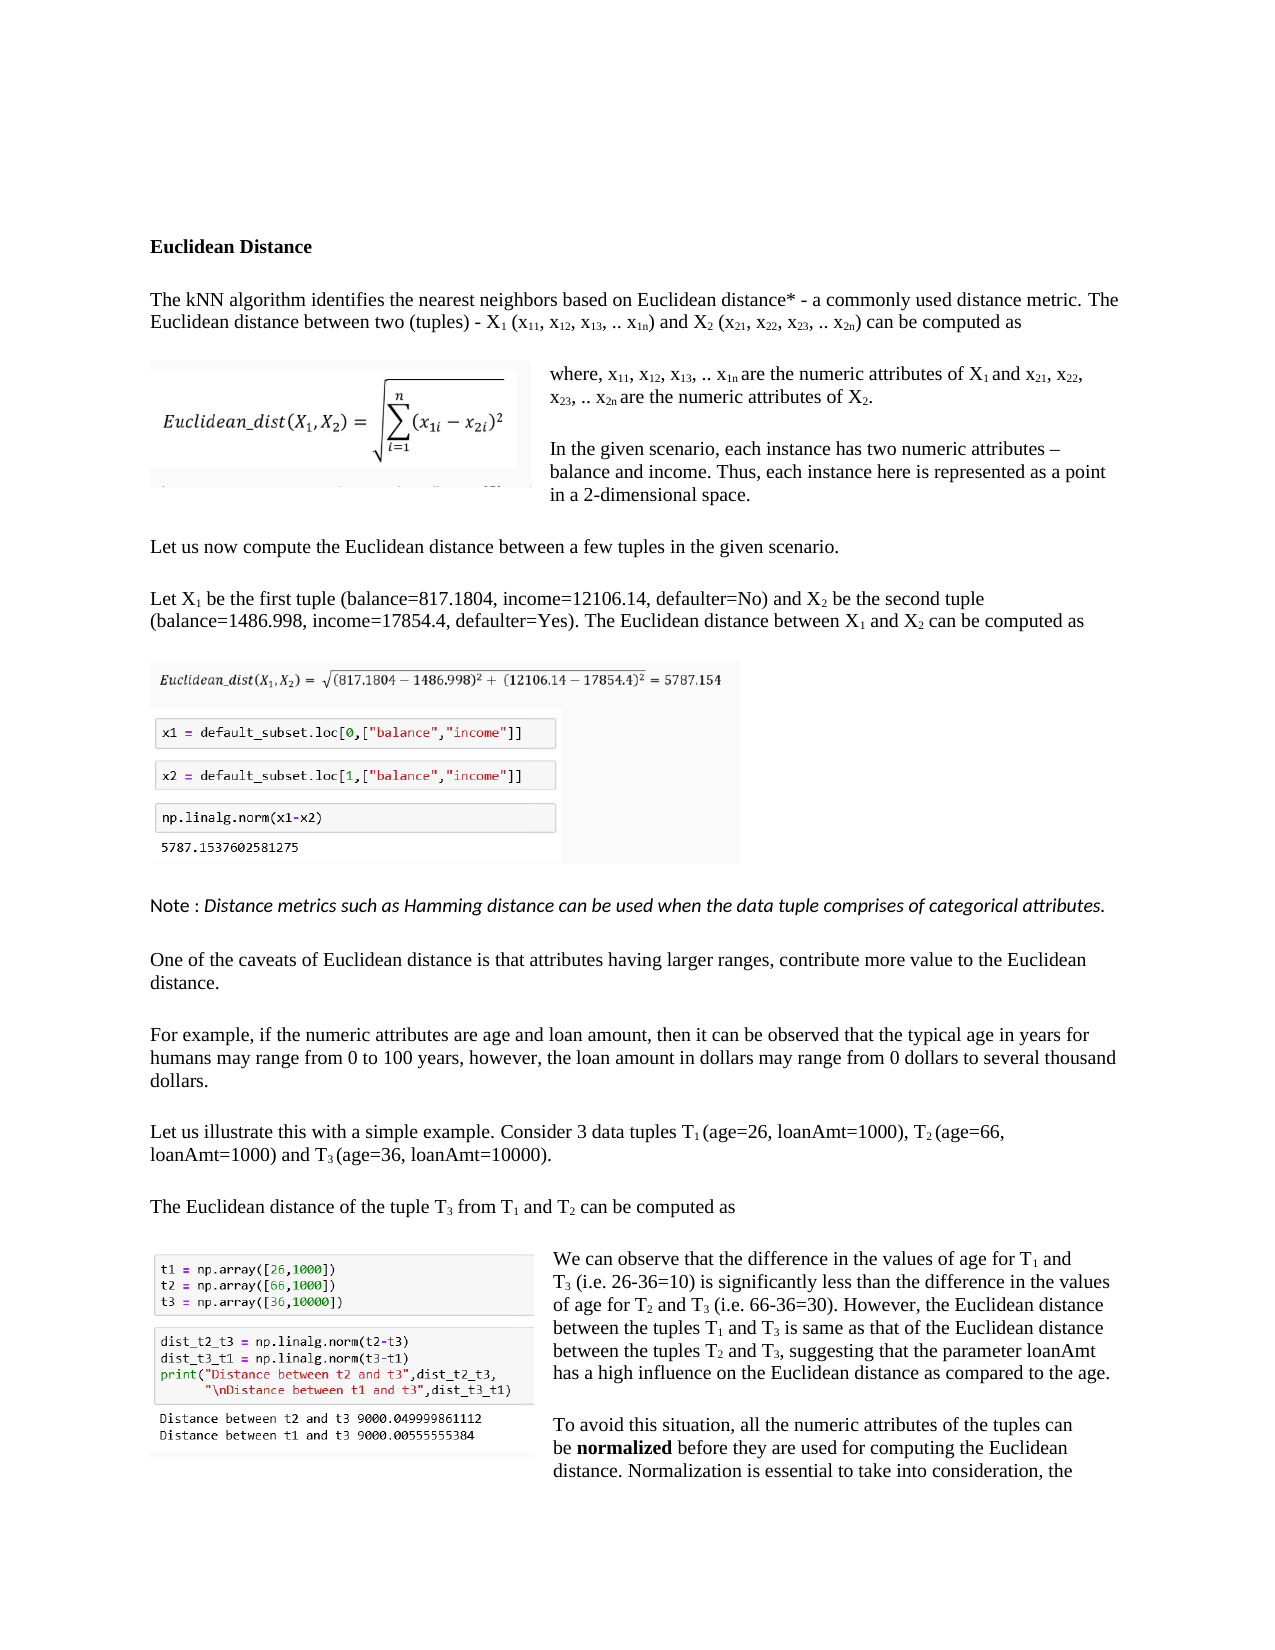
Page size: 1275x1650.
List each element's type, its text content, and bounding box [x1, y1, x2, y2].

text One of the caveats of Euclidean distance is that attributes having larger ranges, contribute more value to the Euclidean distance. [150, 948, 1125, 994]
text The kNN algorithm identifies the nearest neighbors based on Euclidean distance* - a commonly used distance metric. The Euclidean distance between two (tuples) - X1 (x11, x12, x13, .. x1n) and X2 (x21, x22, x23, .. x2n) can be computed as [150, 287, 1125, 333]
text In the given scenario, each instance has two numeric attributes – balance and income. Thus, each instance here is represented as a point in a 2-dimensional space. [150, 437, 1125, 506]
picture [150, 361, 531, 487]
text Let us illustrate this with a simple example. Consider 3 data tuples T1 (age=26, loanAmt=1000), T2 (age=66, loanAmt=1000) and T3 (age=36, loanAmt=10000). [150, 1121, 1125, 1166]
text Note : Distance metrics such as Hamming distance can be used when the data tuple comprises of categorical attributes. [150, 893, 1125, 917]
picture [150, 1248, 535, 1459]
text The Euclidean distance of the tuple T3 from T1 and T2 can be computed as [150, 1195, 1125, 1218]
text Let X1 be the first tuple (balance=817.1804, income=12106.14, defaulter=No) and X2 be the second tuple (balance=1486.998, income=17854.4, defaulter=Yes). The Euclidean distance between X1 and X2 can be computed as [150, 587, 1125, 632]
text We can observe that the difference in the values of age for T1 and T3 (i.e. 26-36=10) is significantly less than the difference in the values of age for T2 and T3 (i.e. 66-36=30). However, the Euclidean distance between the tuples T1 and T3 is same as that of the Euclidean distance between the tuples T2 and T3, suggesting that the parameter loanAmt has a high influence on the Euclidean distance as compared to the age. [150, 1247, 1125, 1384]
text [150, 1413, 1125, 1482]
text where, x11, x12, x13, .. x1n are the numeric attributes of X1 and x21, x22, x23, .. x2n are the numeric attributes of X2. [531, 362, 1125, 408]
text For example, if the numeric attributes are age and loan amount, then it can be observed that the typical age in years for humans may range from 0 to 100 years, however, the loan amount in dollars may range from 0 dollars to several thousand dollars. [150, 1023, 1125, 1091]
text Let us now compute the Euclidean distance between a few tuples in the given scenario. [150, 535, 1125, 557]
subtitle Euclidean Distance [150, 236, 1125, 258]
picture [150, 661, 740, 864]
